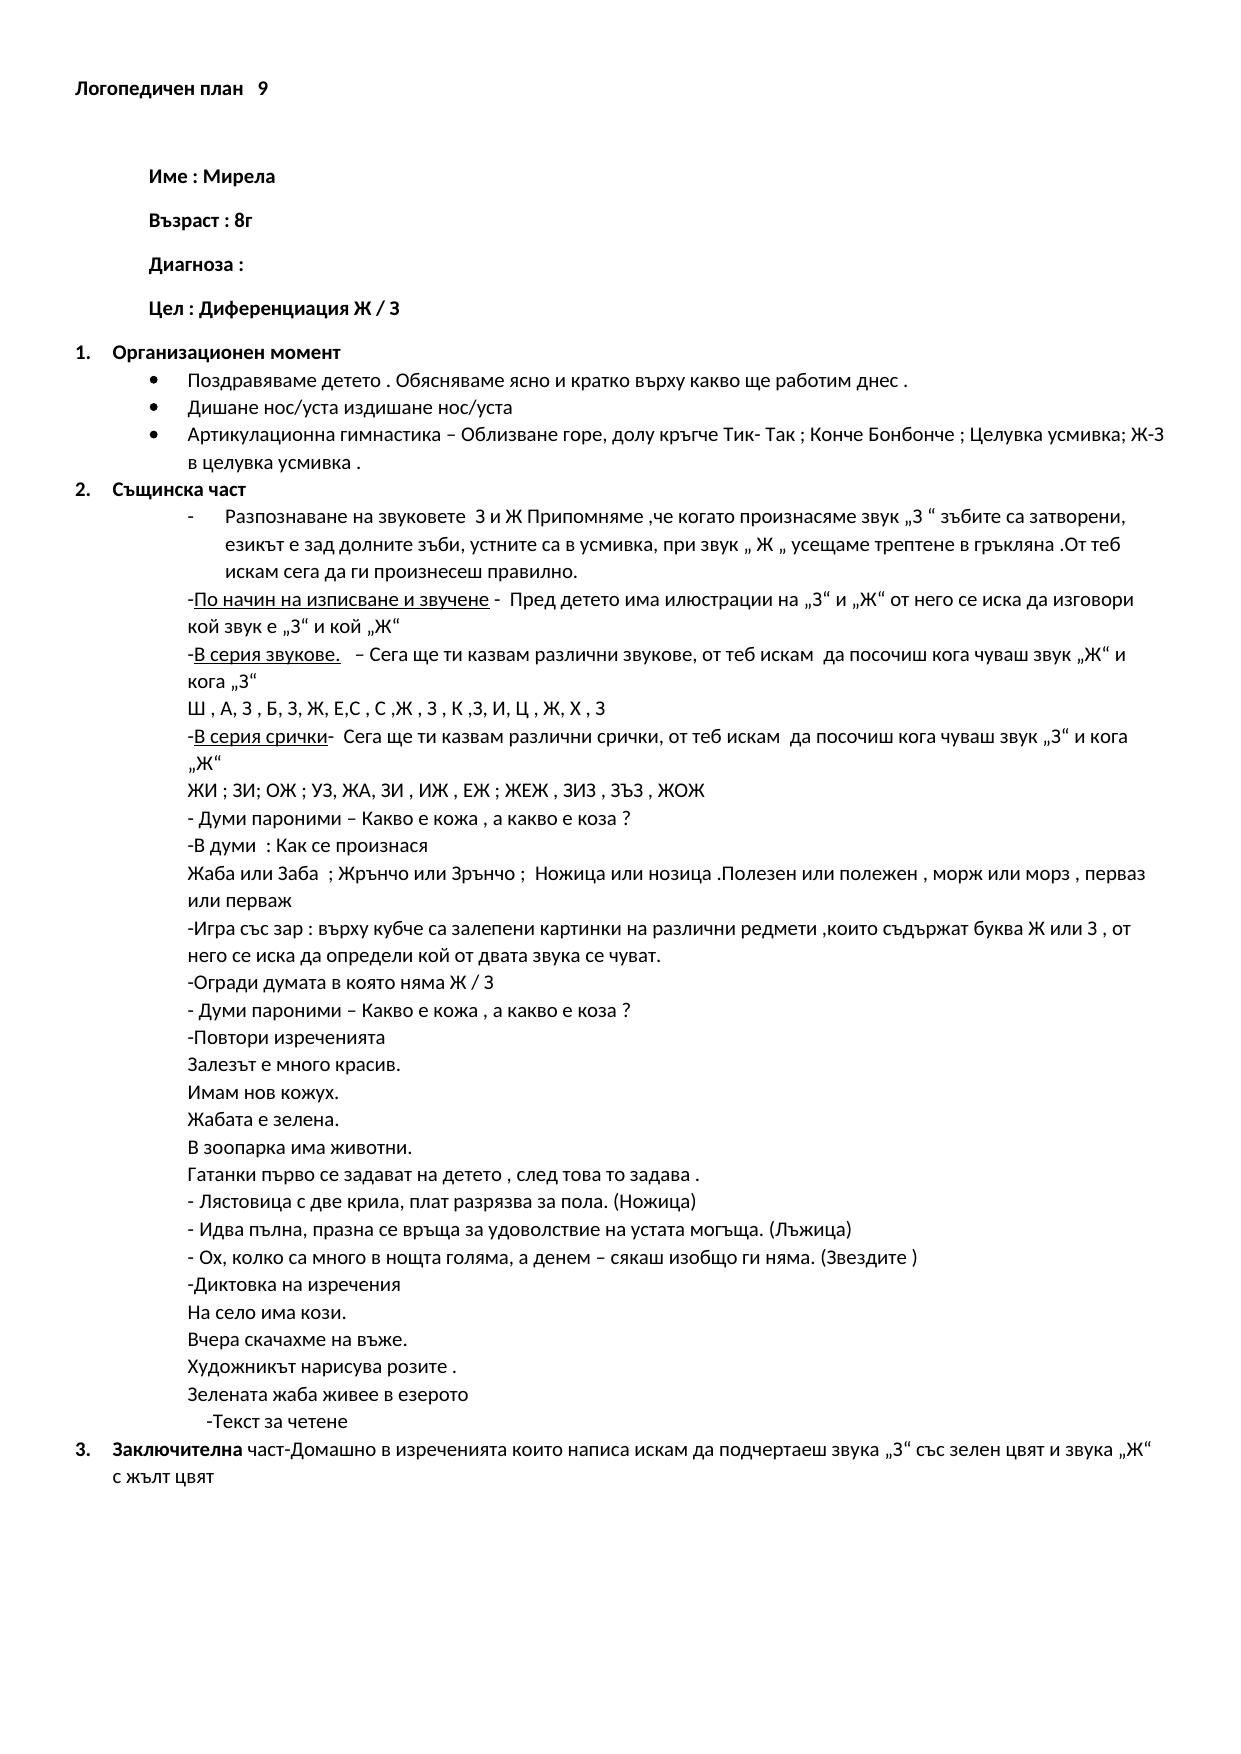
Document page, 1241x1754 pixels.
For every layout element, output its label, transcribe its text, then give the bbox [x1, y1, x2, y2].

list На село има кози. [187, 1299, 1165, 1324]
list Залезът е много красив. [187, 1052, 1165, 1077]
list Заключителна част-Домашно в изреченията които написа искам да подчертаеш звука „З“ със зелен цвят и звука „Ж“ с жълт цвят [75, 1436, 1165, 1489]
list Артикулационна гимнастика – Облизване горе, долу кръгче Тик- Так ; Конче Бонбонче ; Целувка усмивка; Ж-З в целувка усмивка . [150, 422, 1165, 474]
text Цел : Диференциация Ж / З [149, 295, 1165, 321]
list Организационен момент [75, 339, 1165, 365]
list Разпознаване на звуковете З и Ж Припомняме ,че когато произнасяме звук „З “ зъбите са затворени, езикът е зад долните зъби, устните са в усмивка, при звук „ Ж „ усещаме трептене в гръкляна .От теб искам сега да ги произнесеш правилно. [187, 504, 1165, 584]
text Диагноза : [149, 251, 1165, 277]
list В зоопарка има животни. [187, 1134, 1165, 1159]
list -В серия срички- Сега ще ти казвам различни срички, от теб искам да посочиш кога чуваш звук „З“ и кога „Ж“ [187, 723, 1165, 776]
list - Идва пълна, празна се връща за удоволствие на устата могъща. (Лъжица) [187, 1216, 1165, 1242]
list - Думи пароними – Какво е кожа , а какво е коза ? [187, 805, 1165, 831]
list Поздравяваме детето . Обясняваме ясно и кратко върху какво ще работим днес . [150, 367, 1165, 392]
list - Лястовица с две крила, плат разрязва за пола. (Ножица) [187, 1189, 1165, 1214]
list - Думи пароними – Какво е кожа , а какво е коза ? [187, 997, 1165, 1022]
list Гатанки първо се задават на детето , след това то задава . [187, 1161, 1165, 1187]
list Имам нов кожух. [187, 1079, 1165, 1104]
list -В думи : Как се произнася [187, 832, 1165, 858]
text Логопедичен план 9 [75, 75, 1165, 100]
text Име : Мирела [149, 163, 1165, 188]
list -Текст за четене [187, 1408, 1165, 1434]
list Дишане нос/уста издишане нос/уста [150, 394, 1165, 419]
list -По начин на изписване и звучене - Пред детето има илюстрации на „З“ и „Ж“ от него се иска да изговори кой звук е „З“ и кой „Ж“ [187, 586, 1165, 639]
list Зелената жаба живее в езерото [187, 1381, 1165, 1406]
list -Игра със зар : върху кубче са залепени картинки на различни редмети ,които съдържат буква Ж или З , от него се иска да определи кой от двата звука се чуват. [187, 915, 1165, 967]
list Жабата е зелена. [187, 1106, 1165, 1132]
list - Ох, колко са много в нощта голяма, а денем – сякаш изобщо ги няма. (Звездите ) [187, 1244, 1165, 1269]
list Жаба или Заба ; Жрънчо или Зрънчо ; Ножица или нозица .Полезен или полежен , морж или морз , перваз или перваж [187, 860, 1165, 913]
list -Огради думата в която няма Ж / З [187, 969, 1165, 995]
list Ш , А, З , Б, З, Ж, Е,С , С ,Ж , З , К ,З, И, Ц , Ж, Х , З [187, 696, 1165, 721]
list Вчера скачахме на въже. [187, 1326, 1165, 1352]
text Възраст : 8г [149, 207, 1165, 233]
list Същинска част [75, 476, 1165, 502]
list -Повтори изреченията [187, 1024, 1165, 1050]
list Художникът нарисува розите . [187, 1354, 1165, 1379]
list -Диктовка на изречения [187, 1271, 1165, 1297]
list -В серия звукове. – Сега ще ти казвам различни звукове, от теб искам да посочиш кога чуваш звук „Ж“ и кога „З“ [187, 641, 1165, 693]
list ЖИ ; ЗИ; ОЖ ; УЗ, ЖА, ЗИ , ИЖ , ЕЖ ; ЖЕЖ , ЗИЗ , ЗЪЗ , ЖОЖ [187, 778, 1165, 803]
